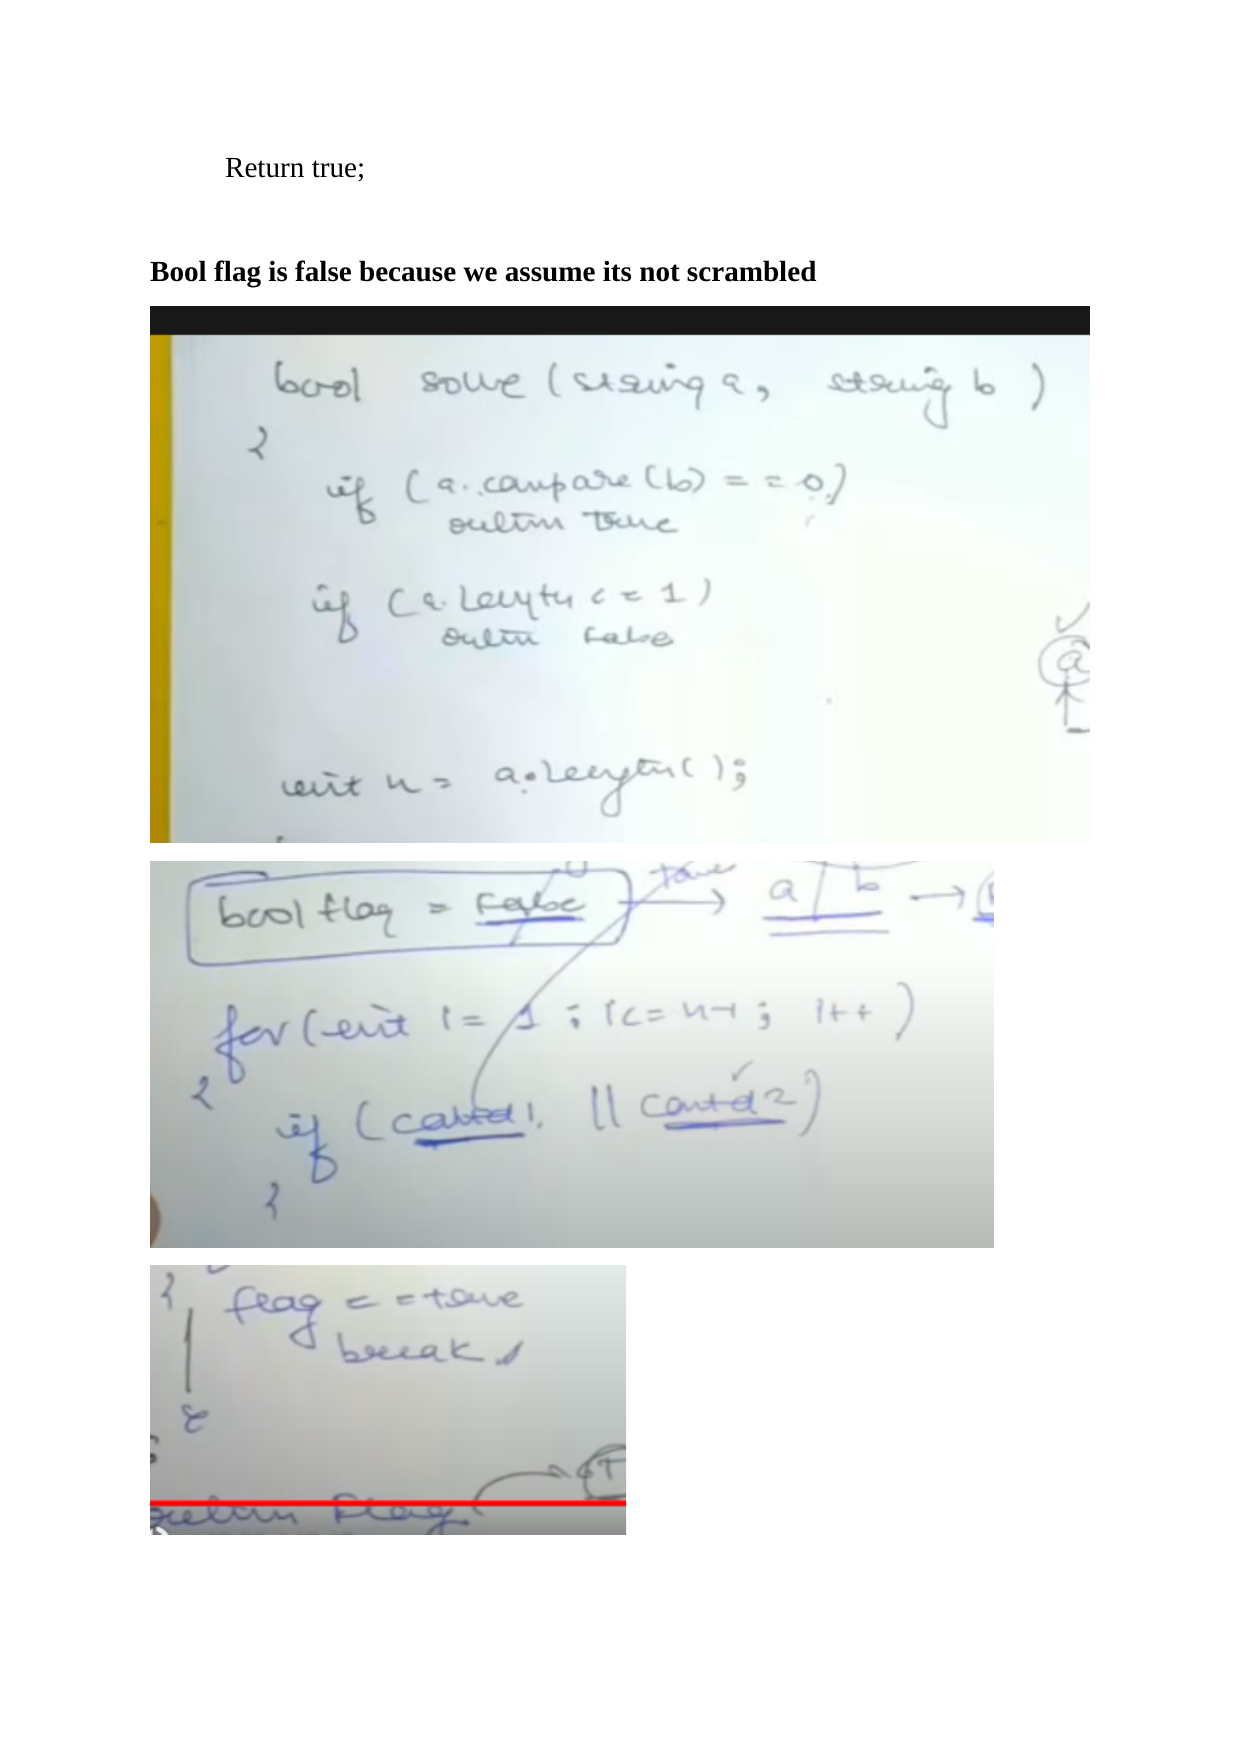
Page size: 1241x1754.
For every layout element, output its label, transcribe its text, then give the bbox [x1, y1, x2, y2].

text Return true; [150, 150, 1090, 183]
picture [150, 1265, 627, 1535]
text Bool flag is false because we assume its not scrambled [150, 254, 1090, 288]
picture [150, 306, 1090, 843]
picture [150, 861, 994, 1248]
